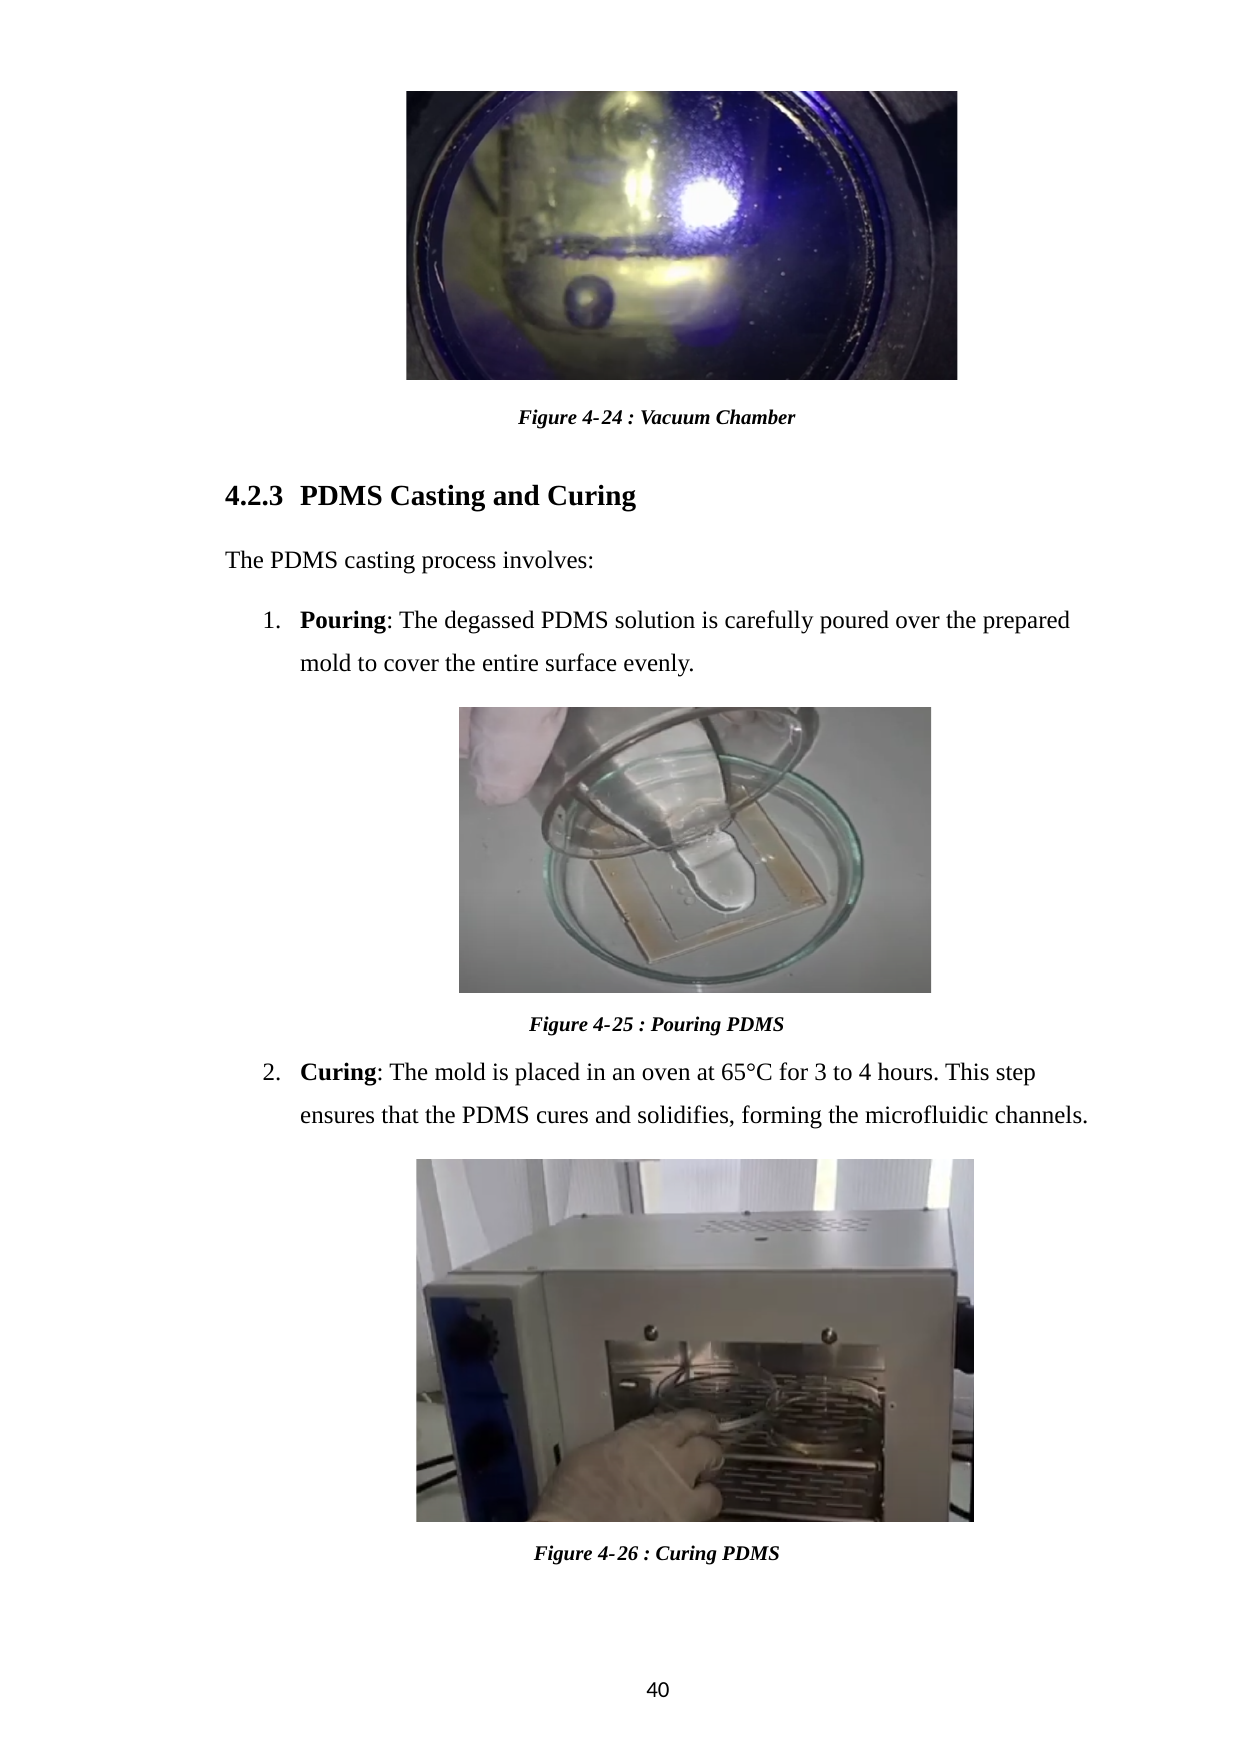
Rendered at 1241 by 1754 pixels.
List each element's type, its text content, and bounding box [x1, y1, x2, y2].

subtitle PDMS Casting and Curing [225, 478, 1090, 512]
list Curing: The mold is placed in an oven at 65°C for 3 to 4 hours. This step ensures that the PDMS cures and solidifies, forming the microfluidic channels. [262, 1057, 1090, 1128]
picture [406, 91, 958, 380]
picture [416, 1159, 974, 1522]
text The PDMS casting process involves: [225, 545, 1090, 574]
list Pouring: The degassed PDMS solution is carefully poured over the prepared mold to cover the entire surface evenly. [262, 605, 1090, 677]
picture [459, 707, 932, 993]
